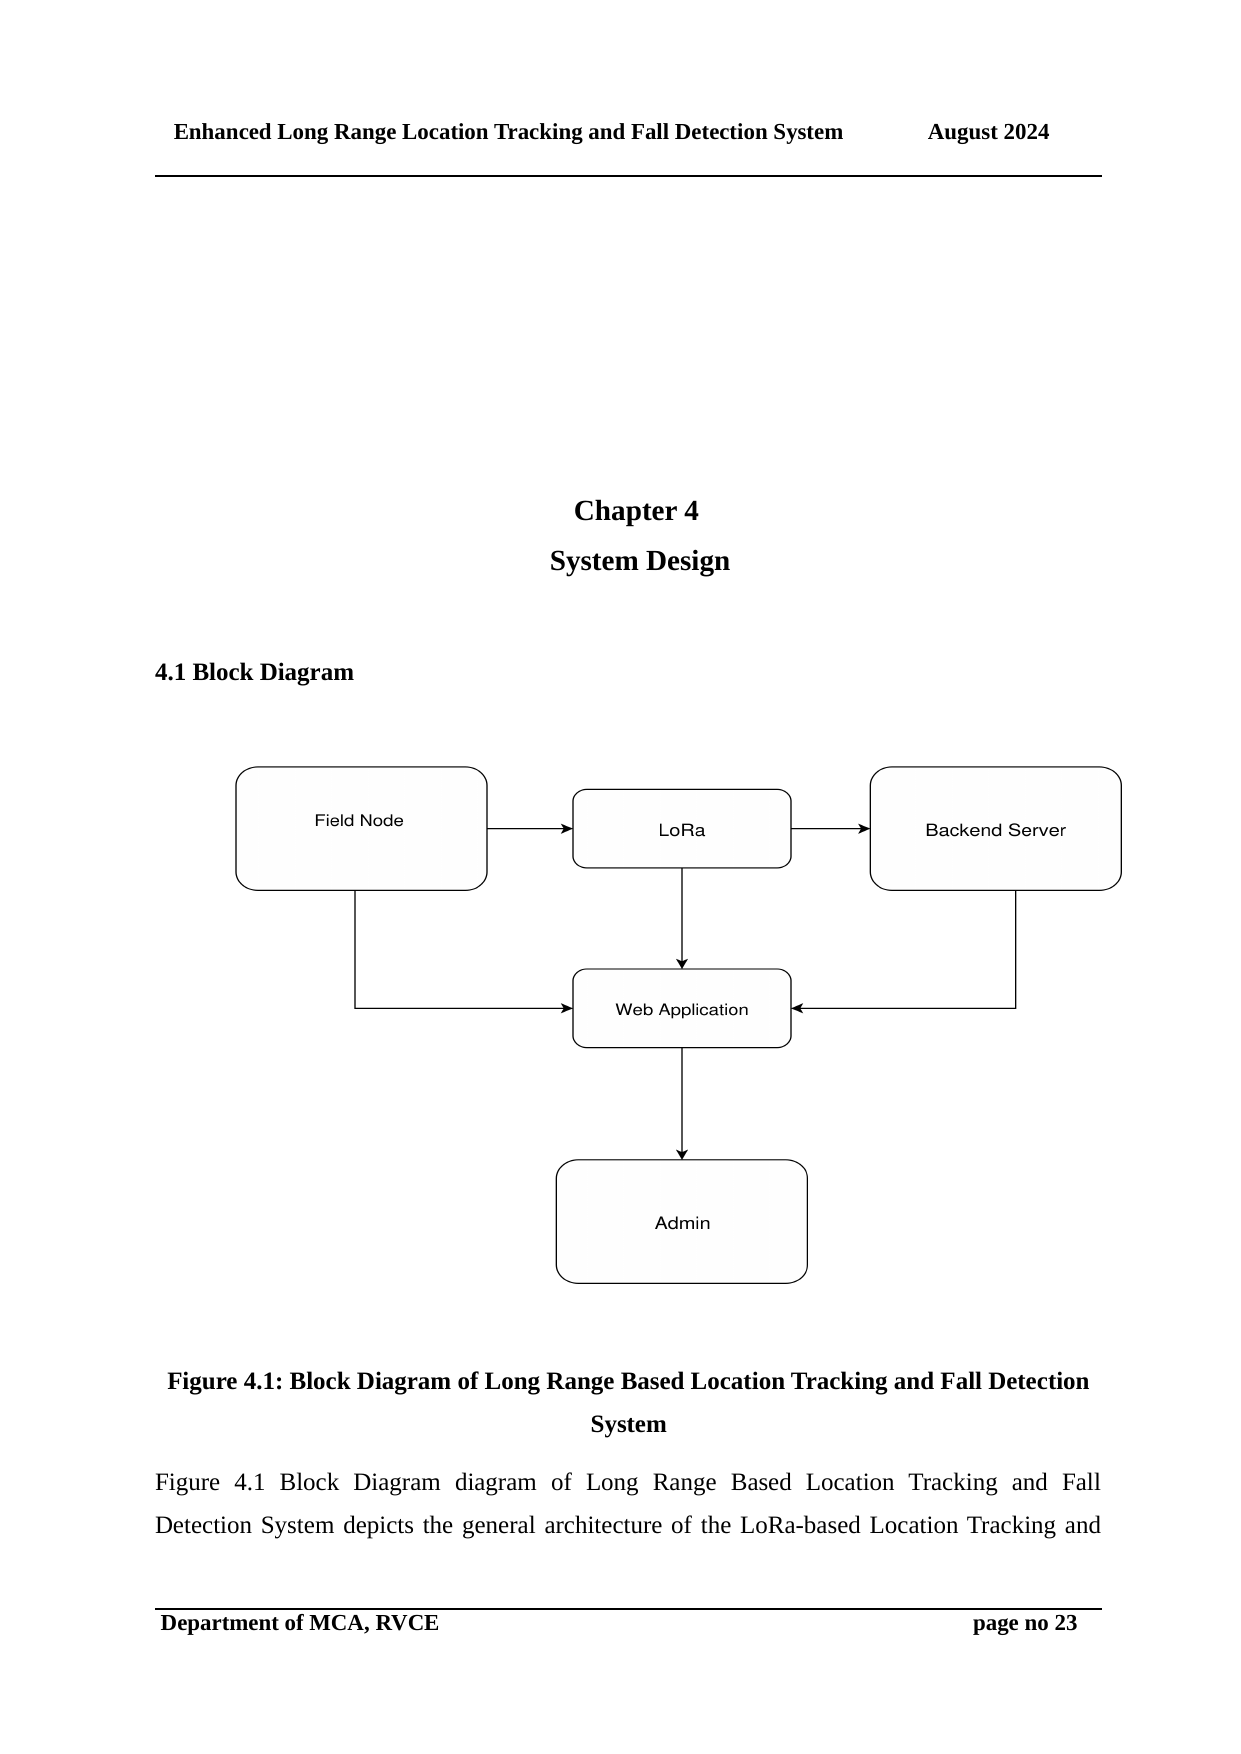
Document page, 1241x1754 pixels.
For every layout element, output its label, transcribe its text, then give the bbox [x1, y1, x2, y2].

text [155, 1467, 1102, 1539]
text System Design [228, 543, 1044, 577]
picture [222, 755, 1135, 1295]
text Figure 4.1: Block Diagram of Long Range Based Location Tracking and Fall Detection System [155, 1366, 1102, 1438]
subtitle 4.1 Block Diagram [155, 657, 1102, 686]
text Chapter 4 [228, 493, 1044, 526]
